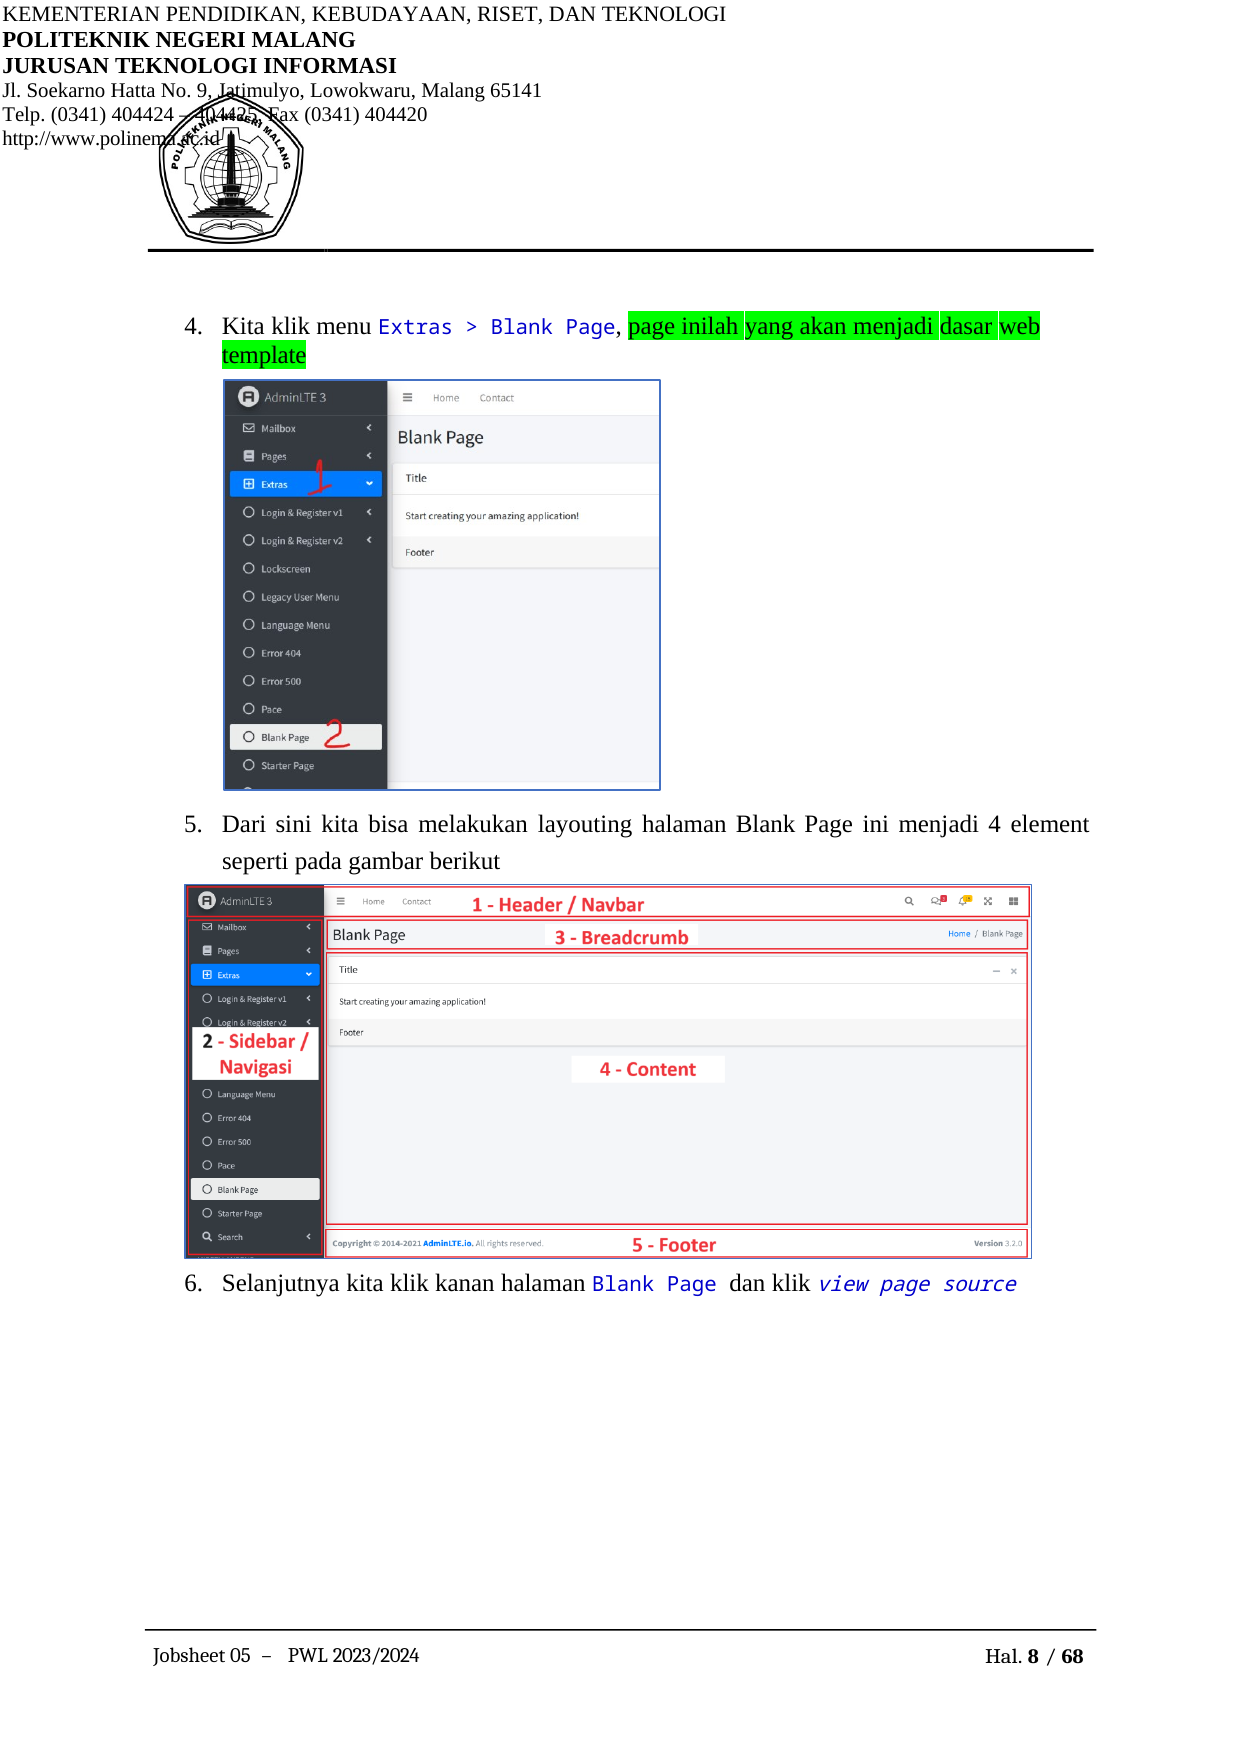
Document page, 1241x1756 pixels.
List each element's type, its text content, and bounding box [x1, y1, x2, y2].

list Selanjutnya kita klik kanan halaman Blank Page dan klik view page source [184, 1268, 1107, 1298]
picture [158, 92, 304, 244]
picture [186, 885, 1031, 1258]
list Dari sini kita bisa melakukan layouting halaman Blank Page ini menjadi 4 element seperti pada gambar berikut [184, 387, 1094, 875]
list Kita klik menu Extras > Blank Page, page inilah yang akan menjadi dasar web template [184, 311, 1107, 369]
picture [225, 381, 659, 387]
